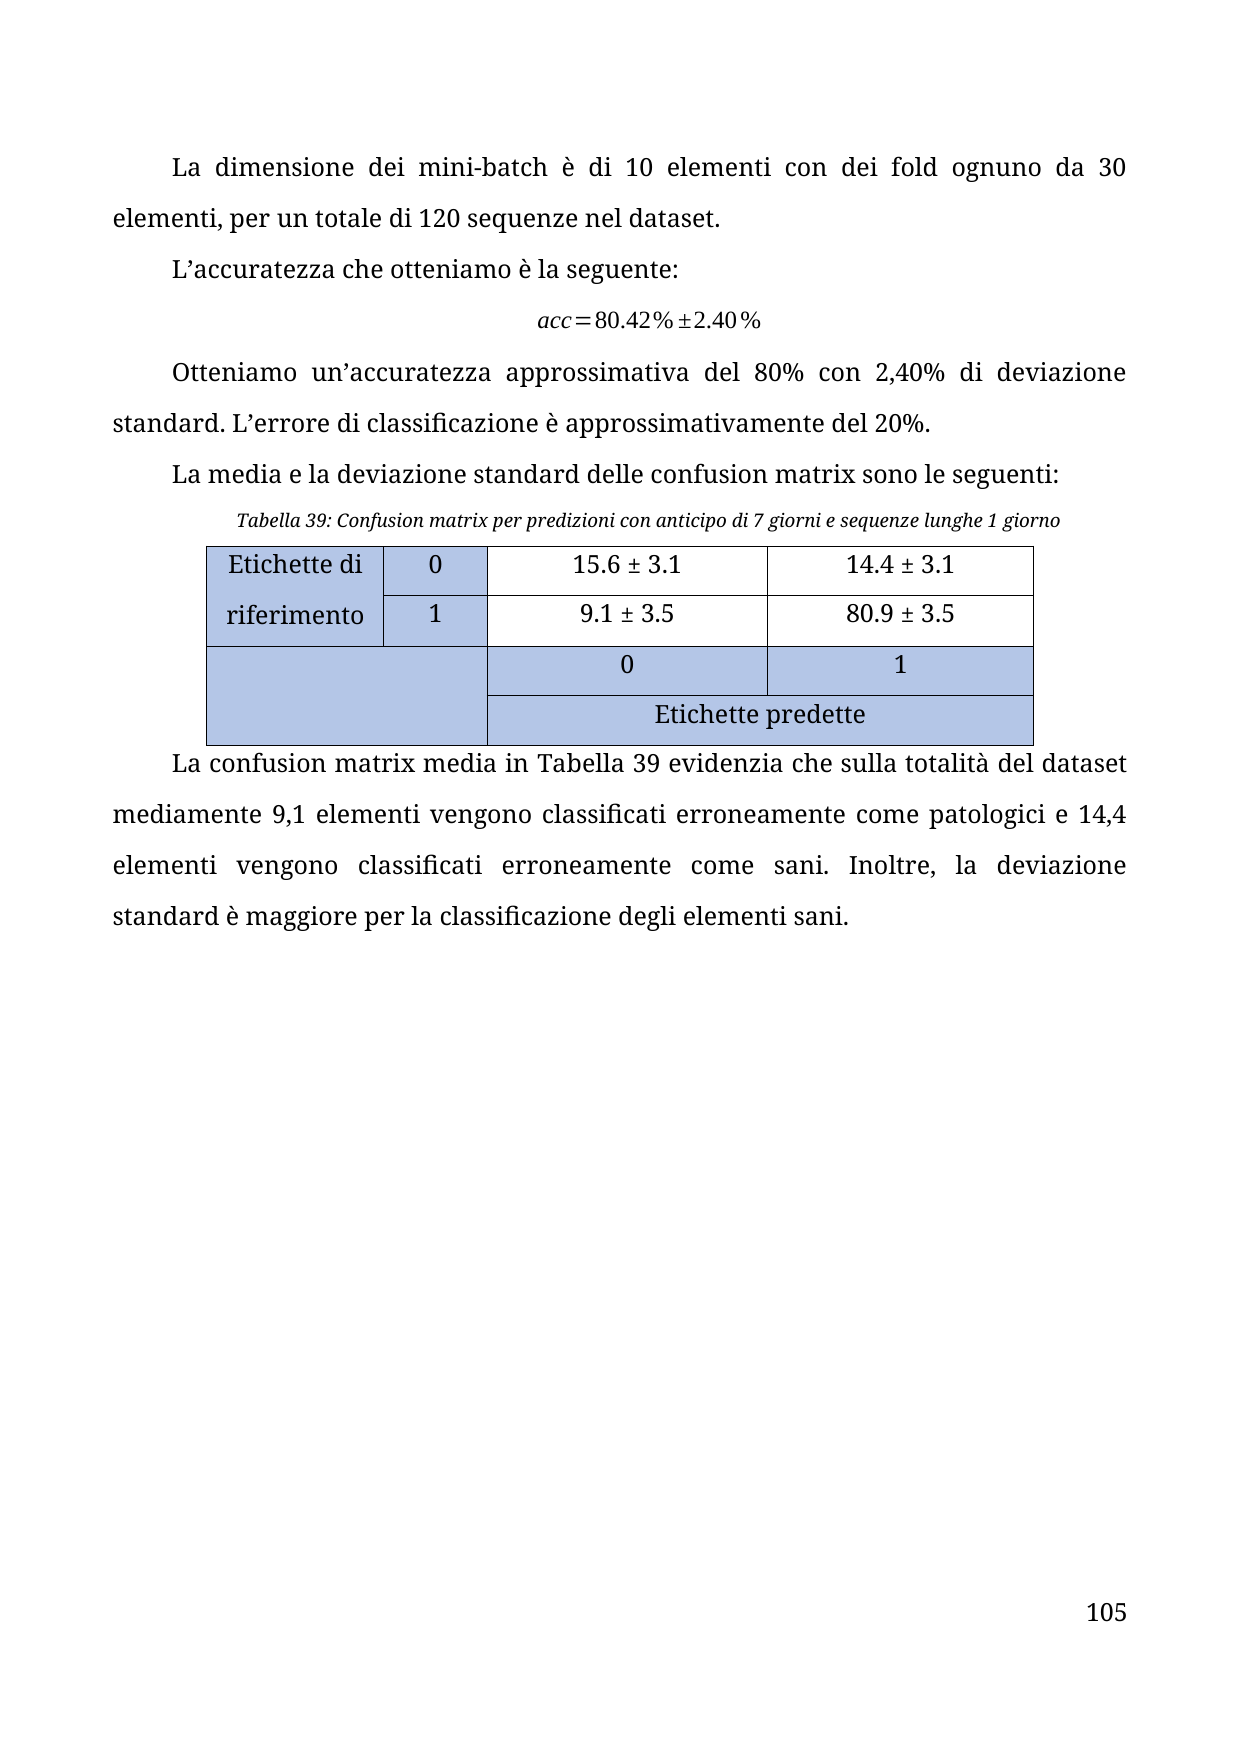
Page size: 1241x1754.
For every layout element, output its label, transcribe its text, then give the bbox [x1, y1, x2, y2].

table_cell 1 [384, 596, 487, 646]
table_cell 0 [488, 647, 767, 695]
text La media e la deviazione standard delle confusion matrix sono le seguenti: [112, 456, 1128, 490]
table_cell 9.1 ± 3.5 [488, 596, 767, 646]
table_header 15.6 ± 3.1 [488, 547, 767, 595]
text La dimensione dei mini-batch è di 10 elementi con dei fold ognuno da 30 elementi, per un totale di 120 sequenze nel dataset. [112, 150, 1128, 235]
table_header 14.4 ± 3.1 [768, 547, 1033, 595]
text L’accuratezza che otteniamo è la seguente: [112, 252, 1128, 286]
table_header Etichette di riferimento [207, 547, 383, 646]
table_header 0 [384, 547, 487, 595]
table_cell [207, 647, 487, 745]
table_cell 1 [768, 647, 1033, 695]
table_cell 80.9 ± 3.5 [768, 596, 1033, 646]
table_cell Etichette predette [488, 696, 1033, 745]
text Otteniamo un’accuratezza approssimativa del 80% con 2,40% di deviazione standard. L’errore di classificazione è approssimativamente del 20%. [112, 354, 1128, 439]
